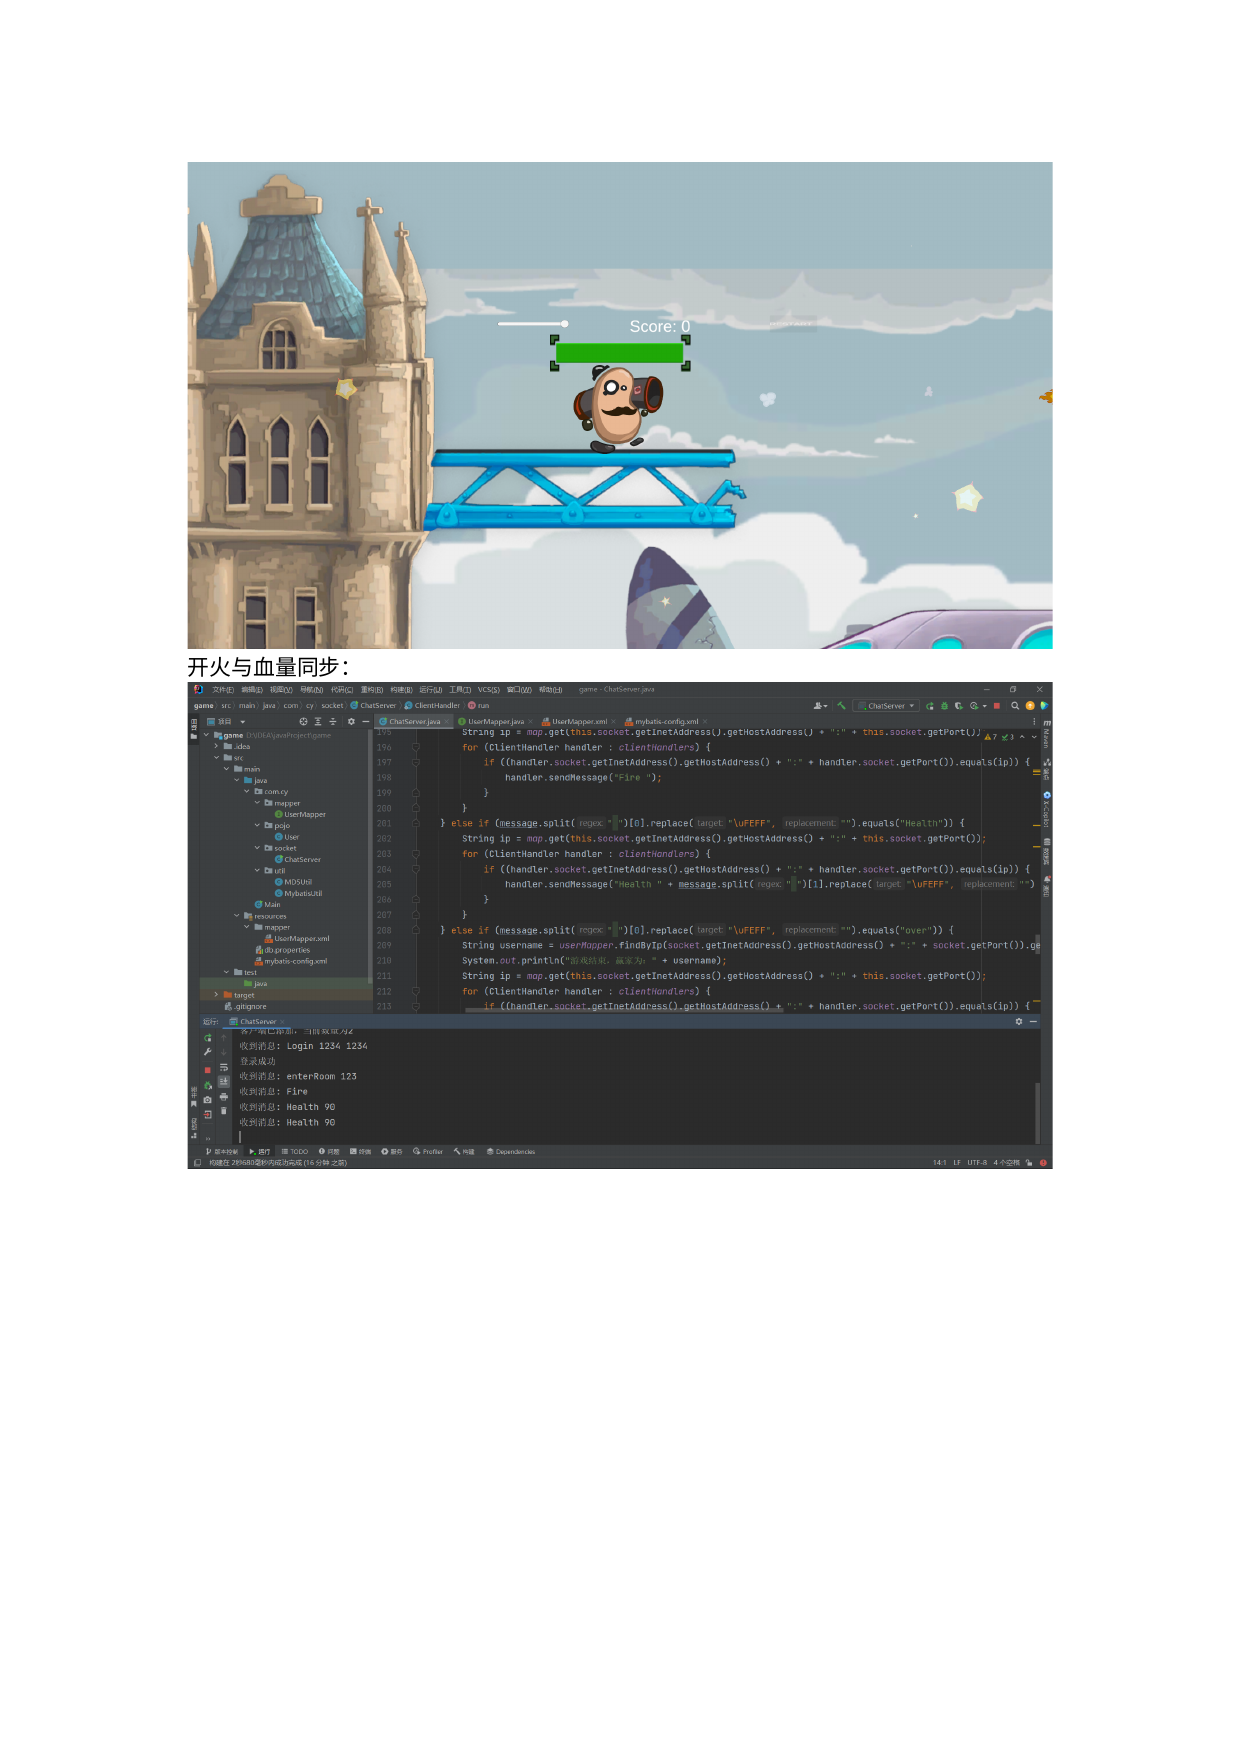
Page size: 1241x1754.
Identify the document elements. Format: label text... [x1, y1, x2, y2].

picture [187, 682, 1053, 1169]
text 开火与血量同步： [187, 649, 1053, 682]
picture [187, 162, 1053, 649]
